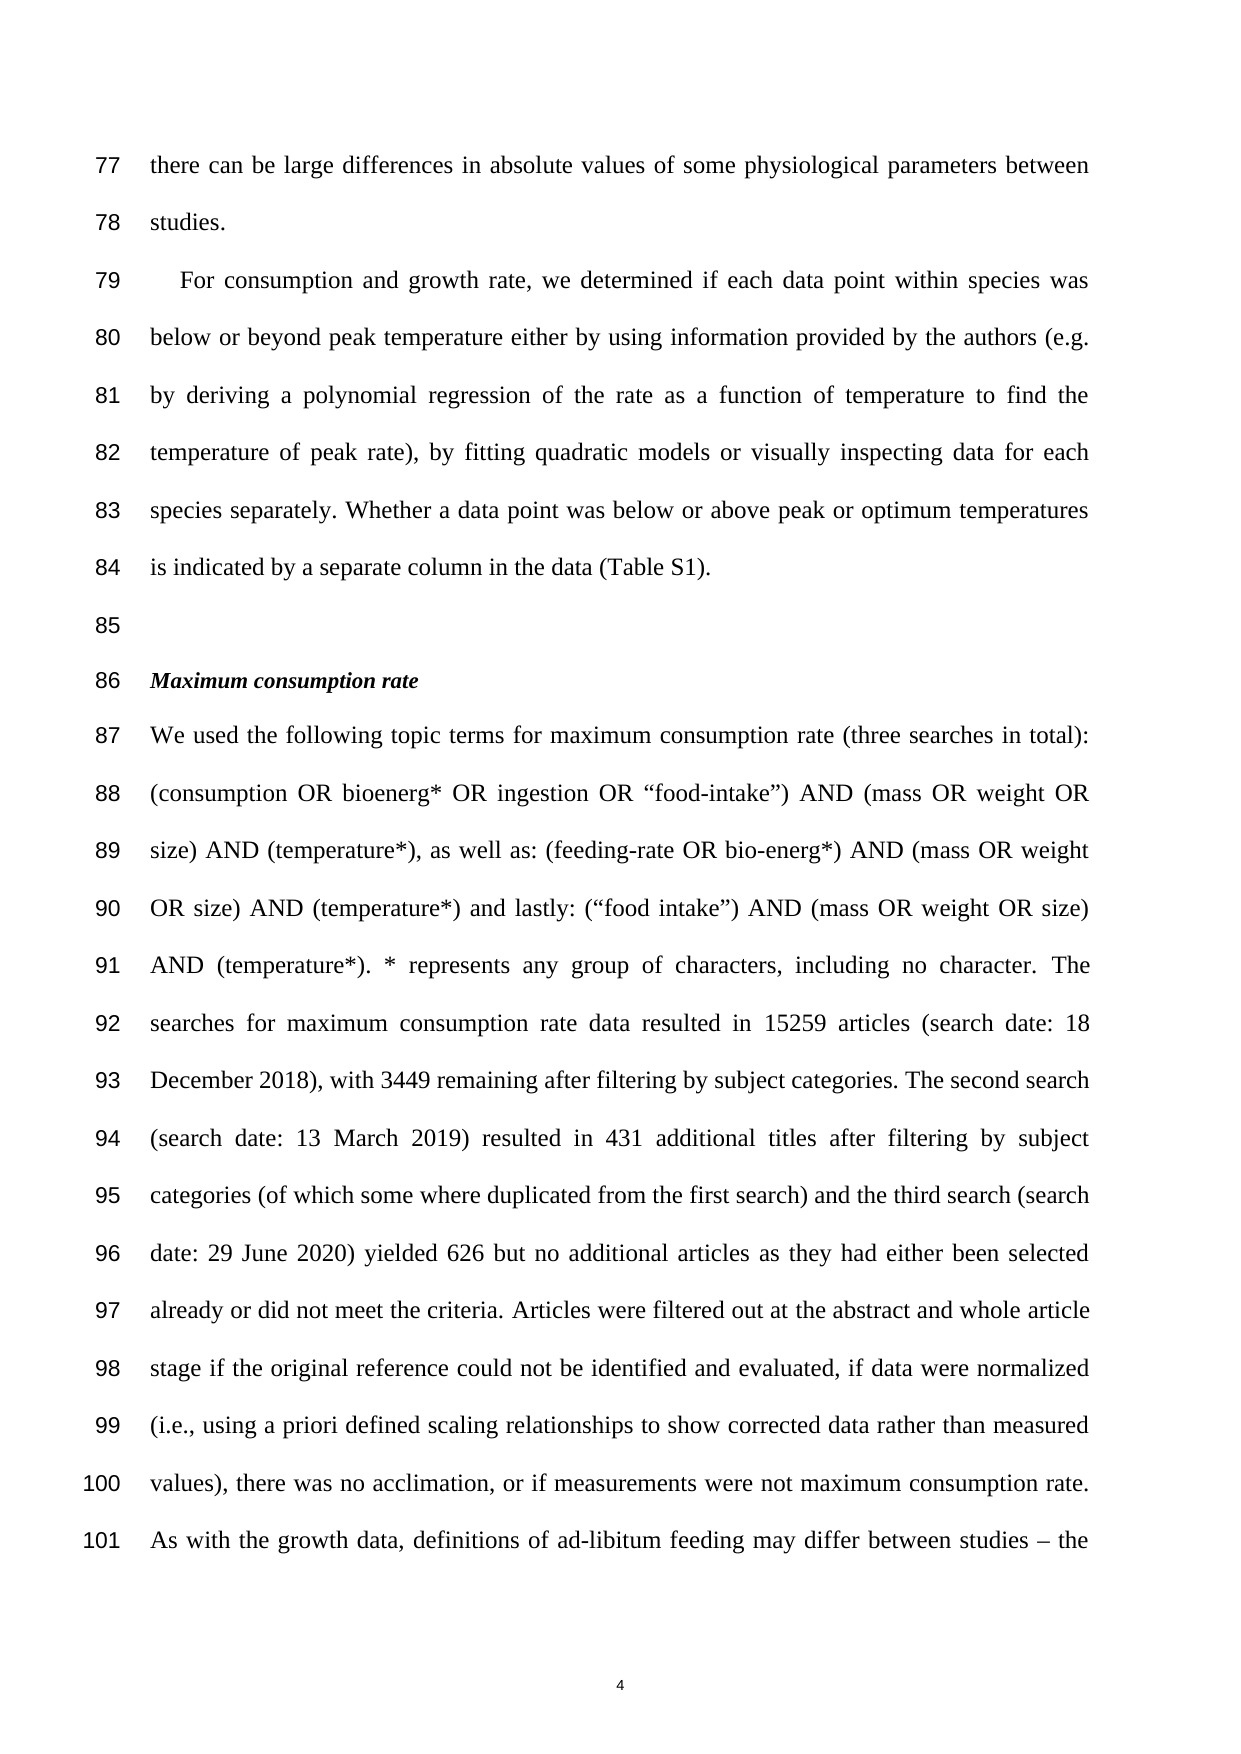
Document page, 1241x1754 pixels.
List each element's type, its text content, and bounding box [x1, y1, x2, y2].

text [150, 150, 1090, 236]
subtitle Maximum consumption rate [150, 667, 1090, 694]
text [150, 720, 1090, 1554]
text For consumption and growth rate, we determined if each data point within species was below or beyond peak temperature either by using information provided by the authors (e.g. by deriving a polynomial regression of the rate as a function of temperature to find the temperature of peak rate), by fitting quadratic models or visually inspecting data for each species separately. Whether a data point was below or above peak or optimum temperatures is indicated by a separate column in the data (Table S1). [150, 265, 1090, 581]
